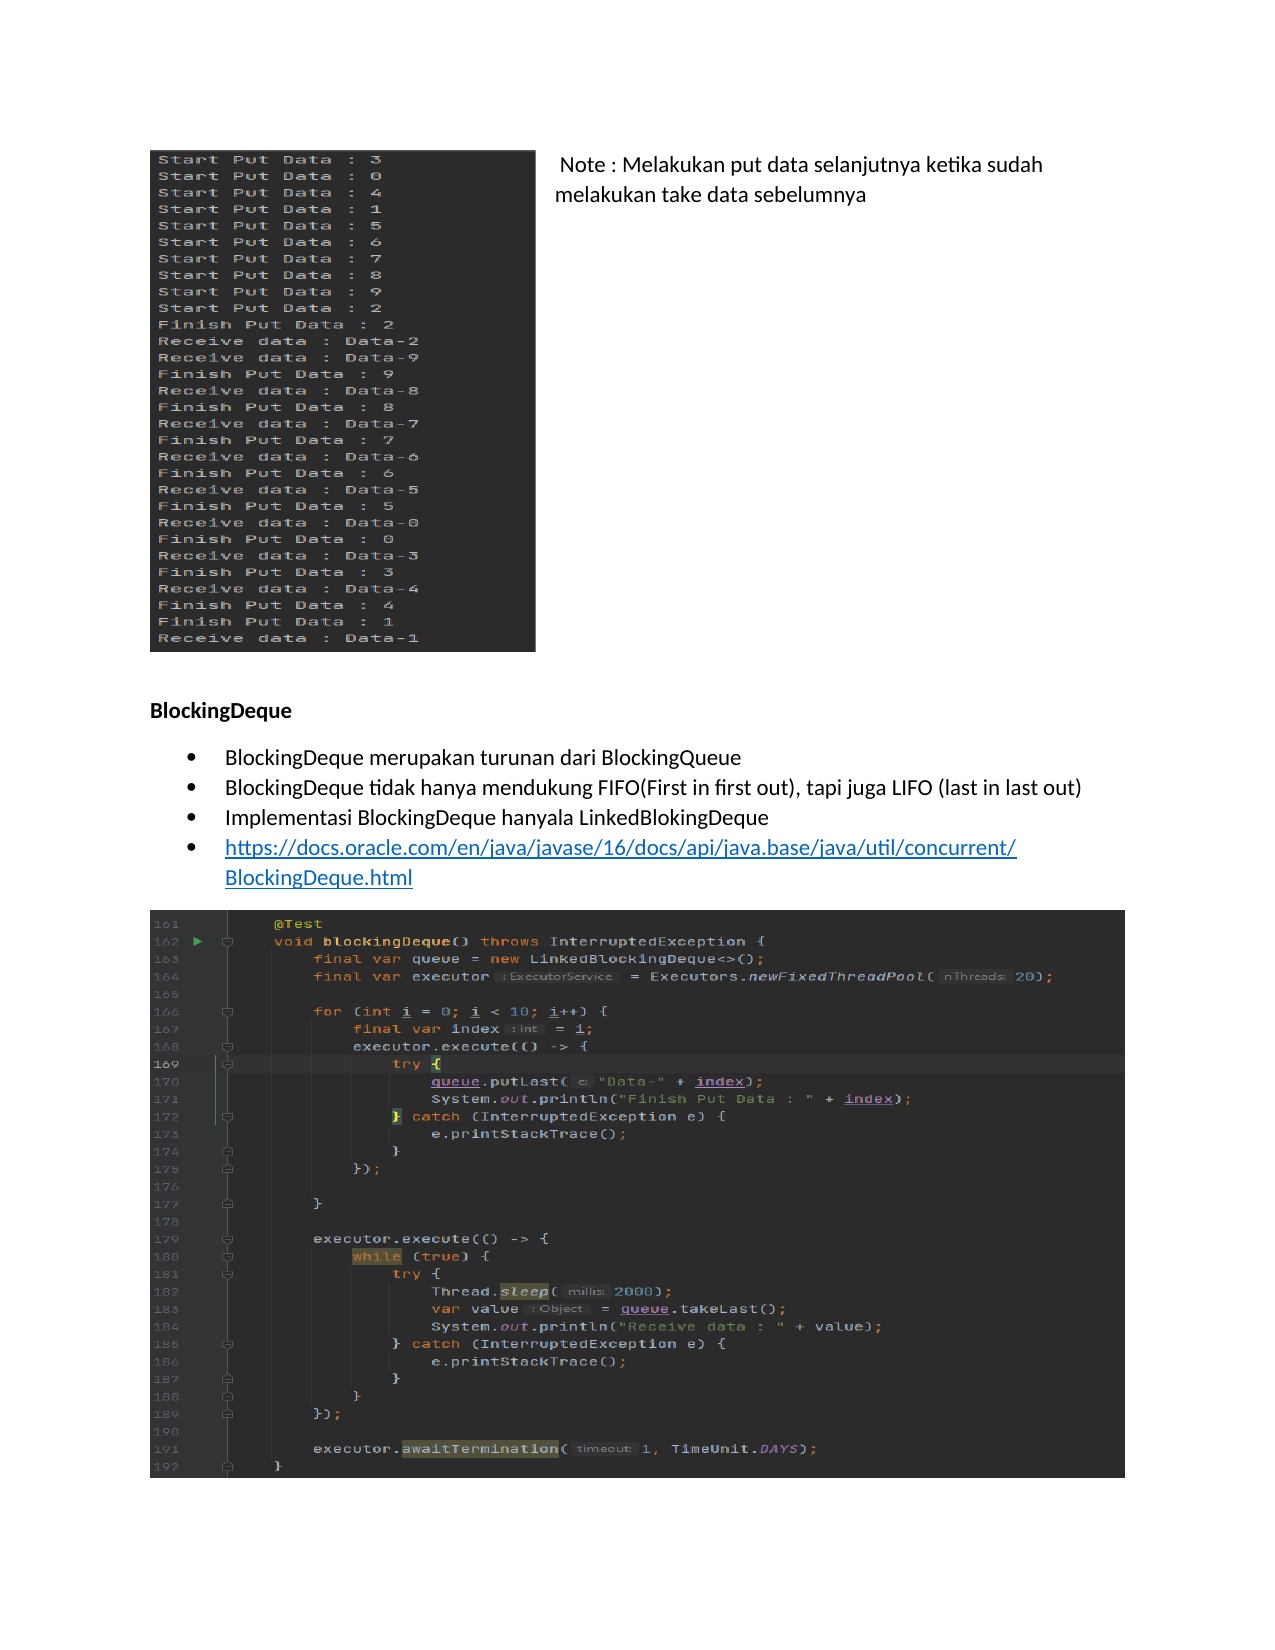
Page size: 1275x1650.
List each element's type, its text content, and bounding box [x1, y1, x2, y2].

list BlockingDeque tidak hanya mendukung FIFO(First in first out), tapi juga LIFO (last in last out) [187, 773, 1125, 801]
list https://docs.oracle.com/en/java/javase/16/docs/api/java.base/java/util/concurrent/BlockingDeque.html [187, 833, 1125, 892]
list BlockingDeque merupakan turunan dari BlockingQueue [187, 743, 1125, 771]
picture [150, 910, 1125, 1478]
text BlockingDeque [150, 696, 1125, 724]
picture [150, 150, 536, 652]
text Note : Melakukan put data selanjutnya ketika sudah melakukan take data sebelumnya [536, 150, 1125, 208]
list Implementasi BlockingDeque hanyala LinkedBlokingDeque [187, 803, 1125, 831]
